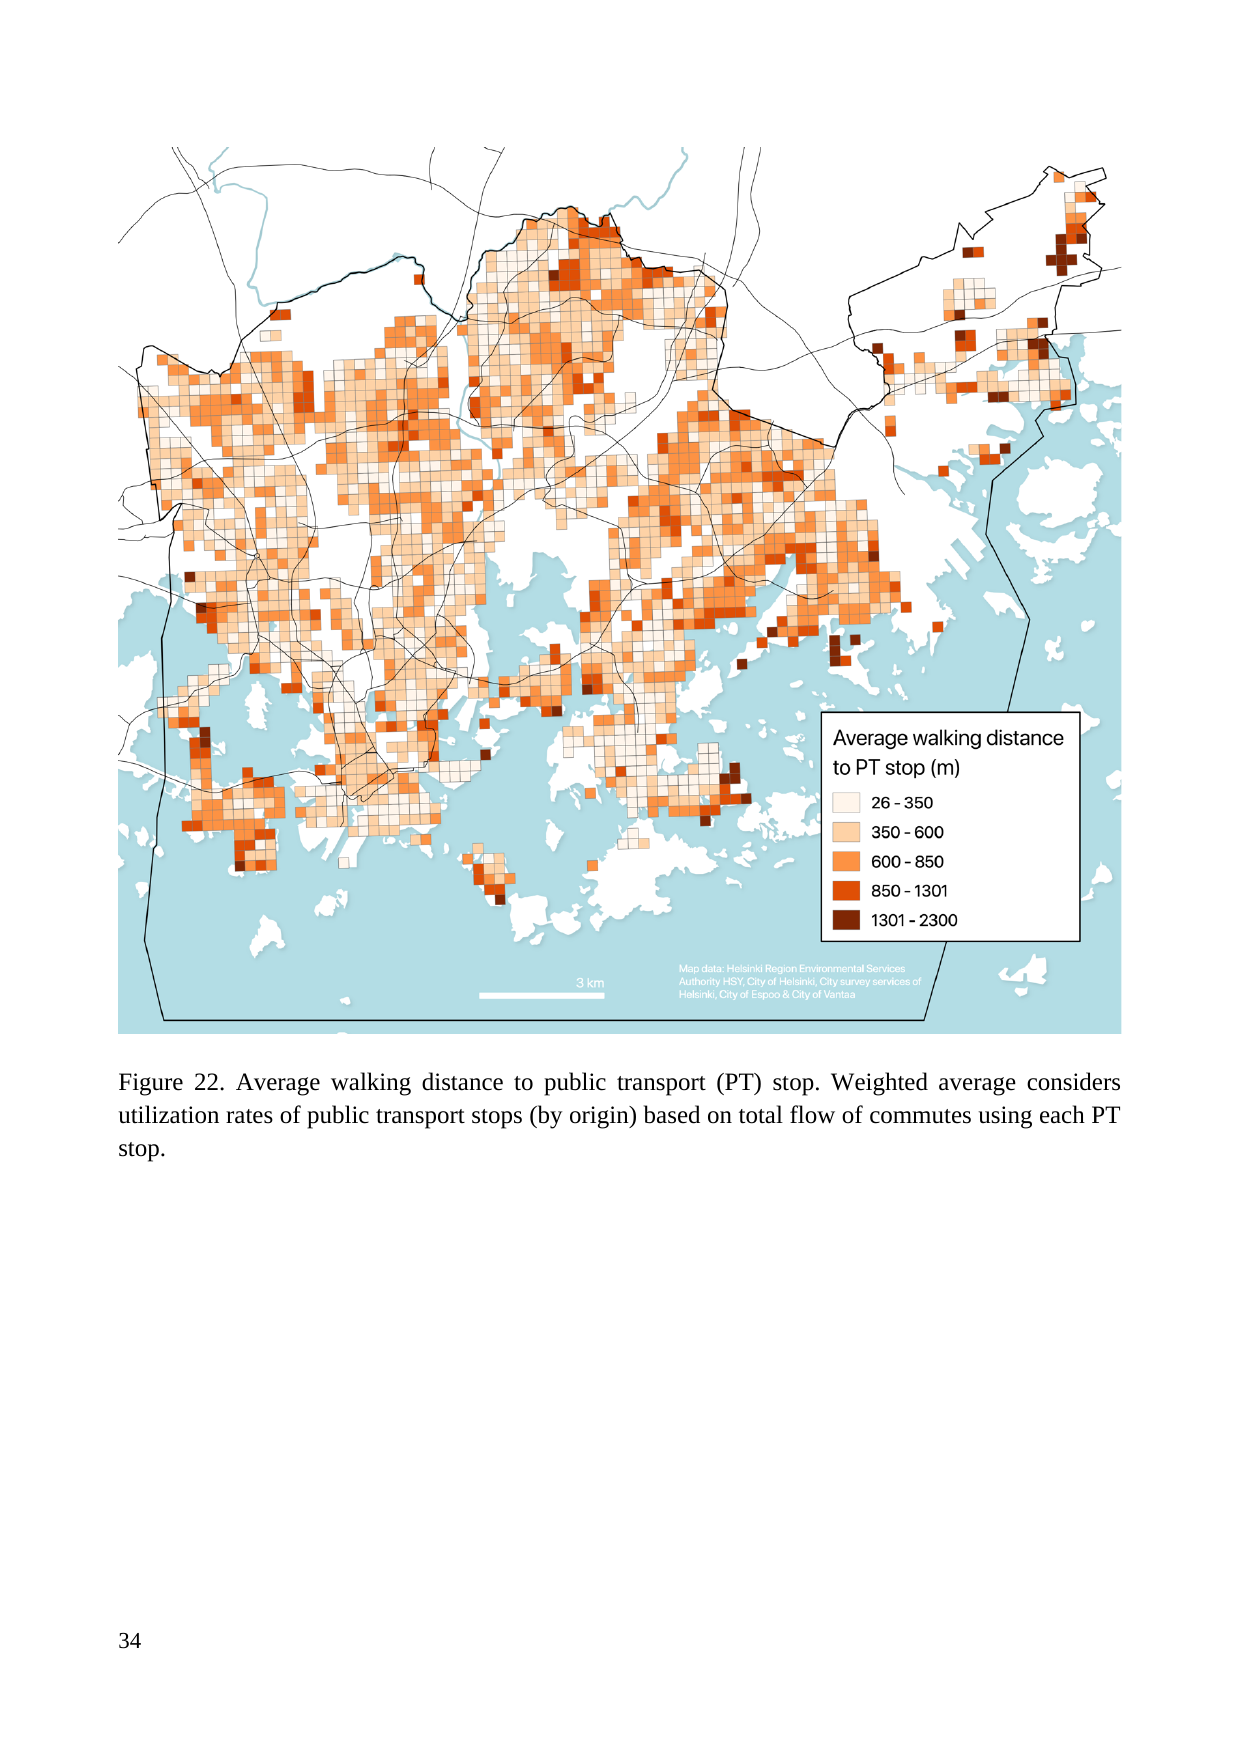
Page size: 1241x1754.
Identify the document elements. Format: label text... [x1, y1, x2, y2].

text Figure 22. Average walking distance to public transport (PT) stop. Weighted average considers utilization rates of public transport stops (by origin) based on total flow of commutes using each PT stop. [118, 1067, 1122, 1162]
picture [118, 147, 1122, 1034]
